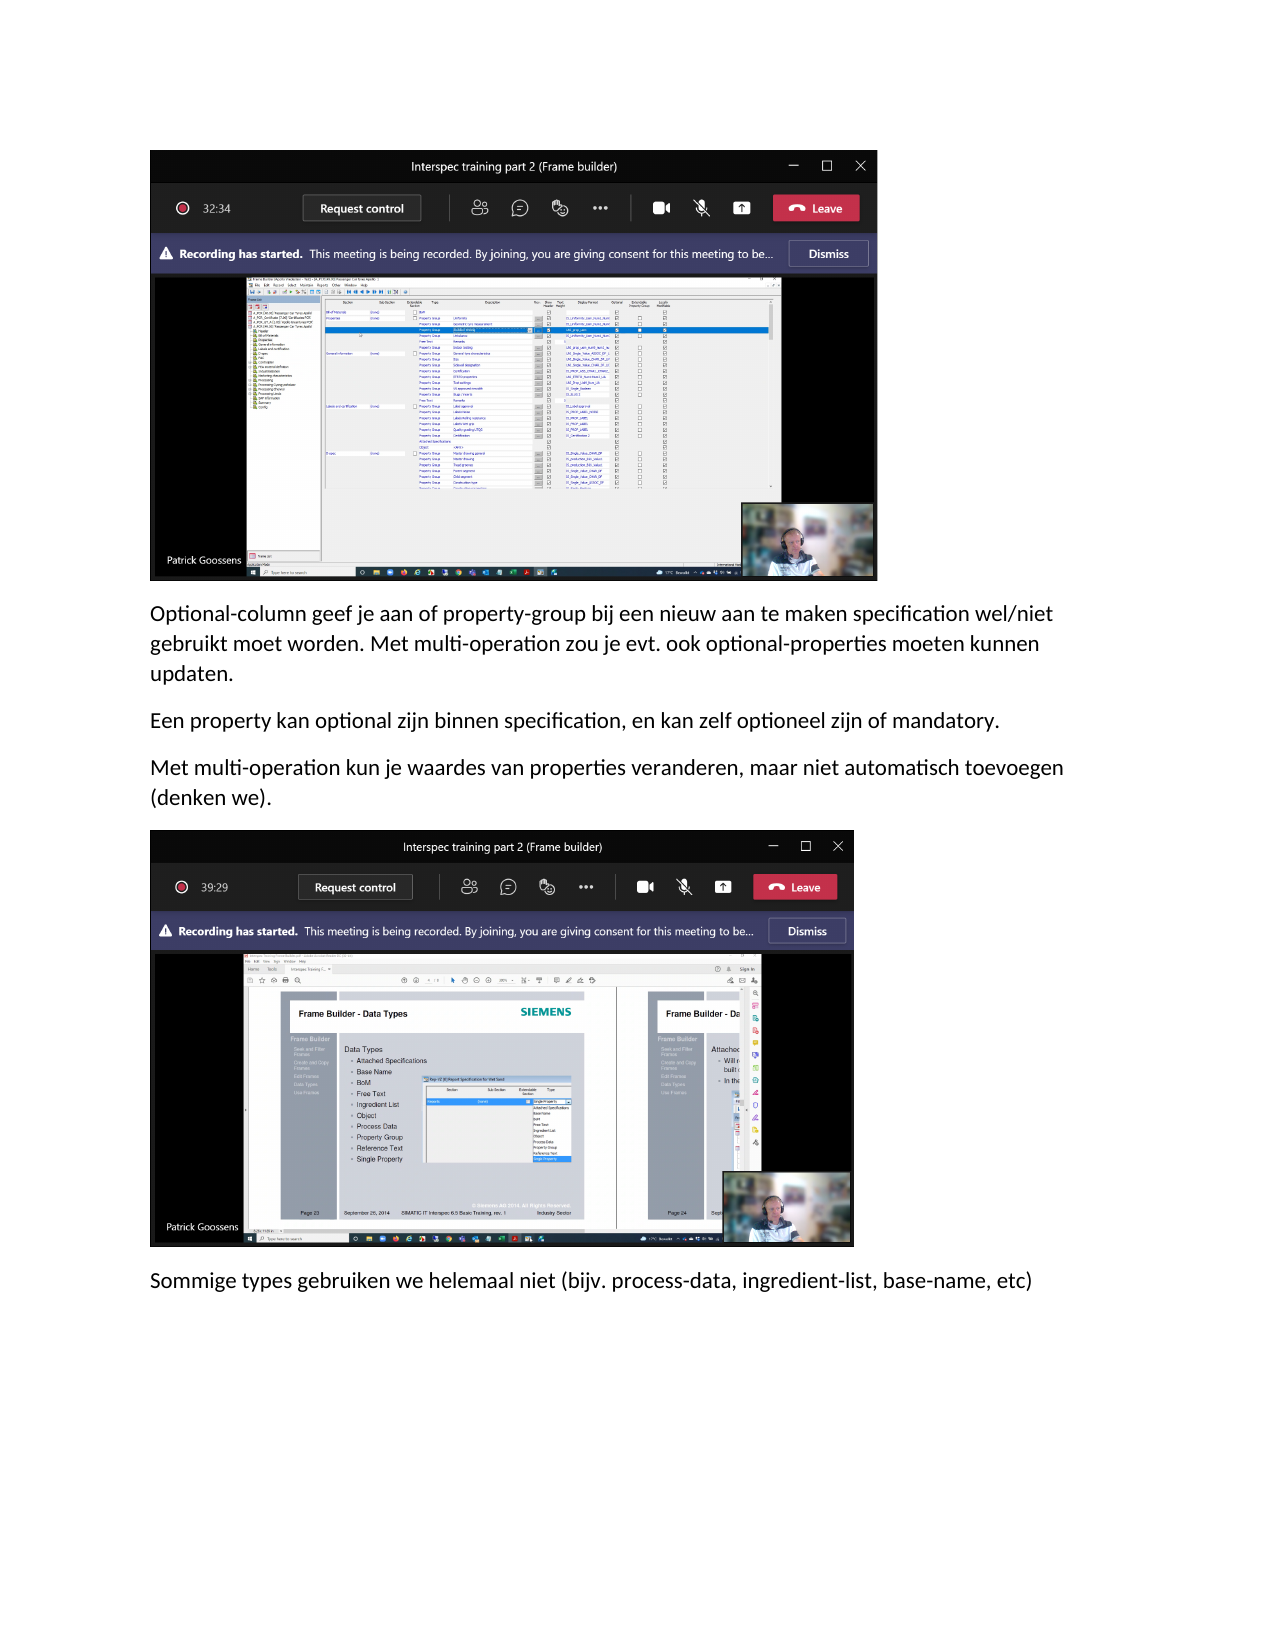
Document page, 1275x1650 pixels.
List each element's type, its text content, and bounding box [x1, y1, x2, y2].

text Met multi-operation kun je waardes van properties veranderen, maar niet automatisch toevoegen (denken we). [150, 753, 1125, 812]
text Optional-column geef je aan of property-group bij een nieuw aan te maken specification wel/niet gebruikt moet worden. Met multi-operation zou je evt. ook optional-properties moeten kunnen updaten. [150, 599, 1125, 688]
text Sommige types gebruiken we helemaal niet (bijv. process-data, ingredient-list, base-name, etc) [150, 1266, 1125, 1294]
picture [150, 150, 878, 581]
text Een property kan optional zijn binnen specification, en kan zelf optioneel zijn of mandatory. [150, 706, 1125, 734]
picture [150, 830, 854, 1247]
